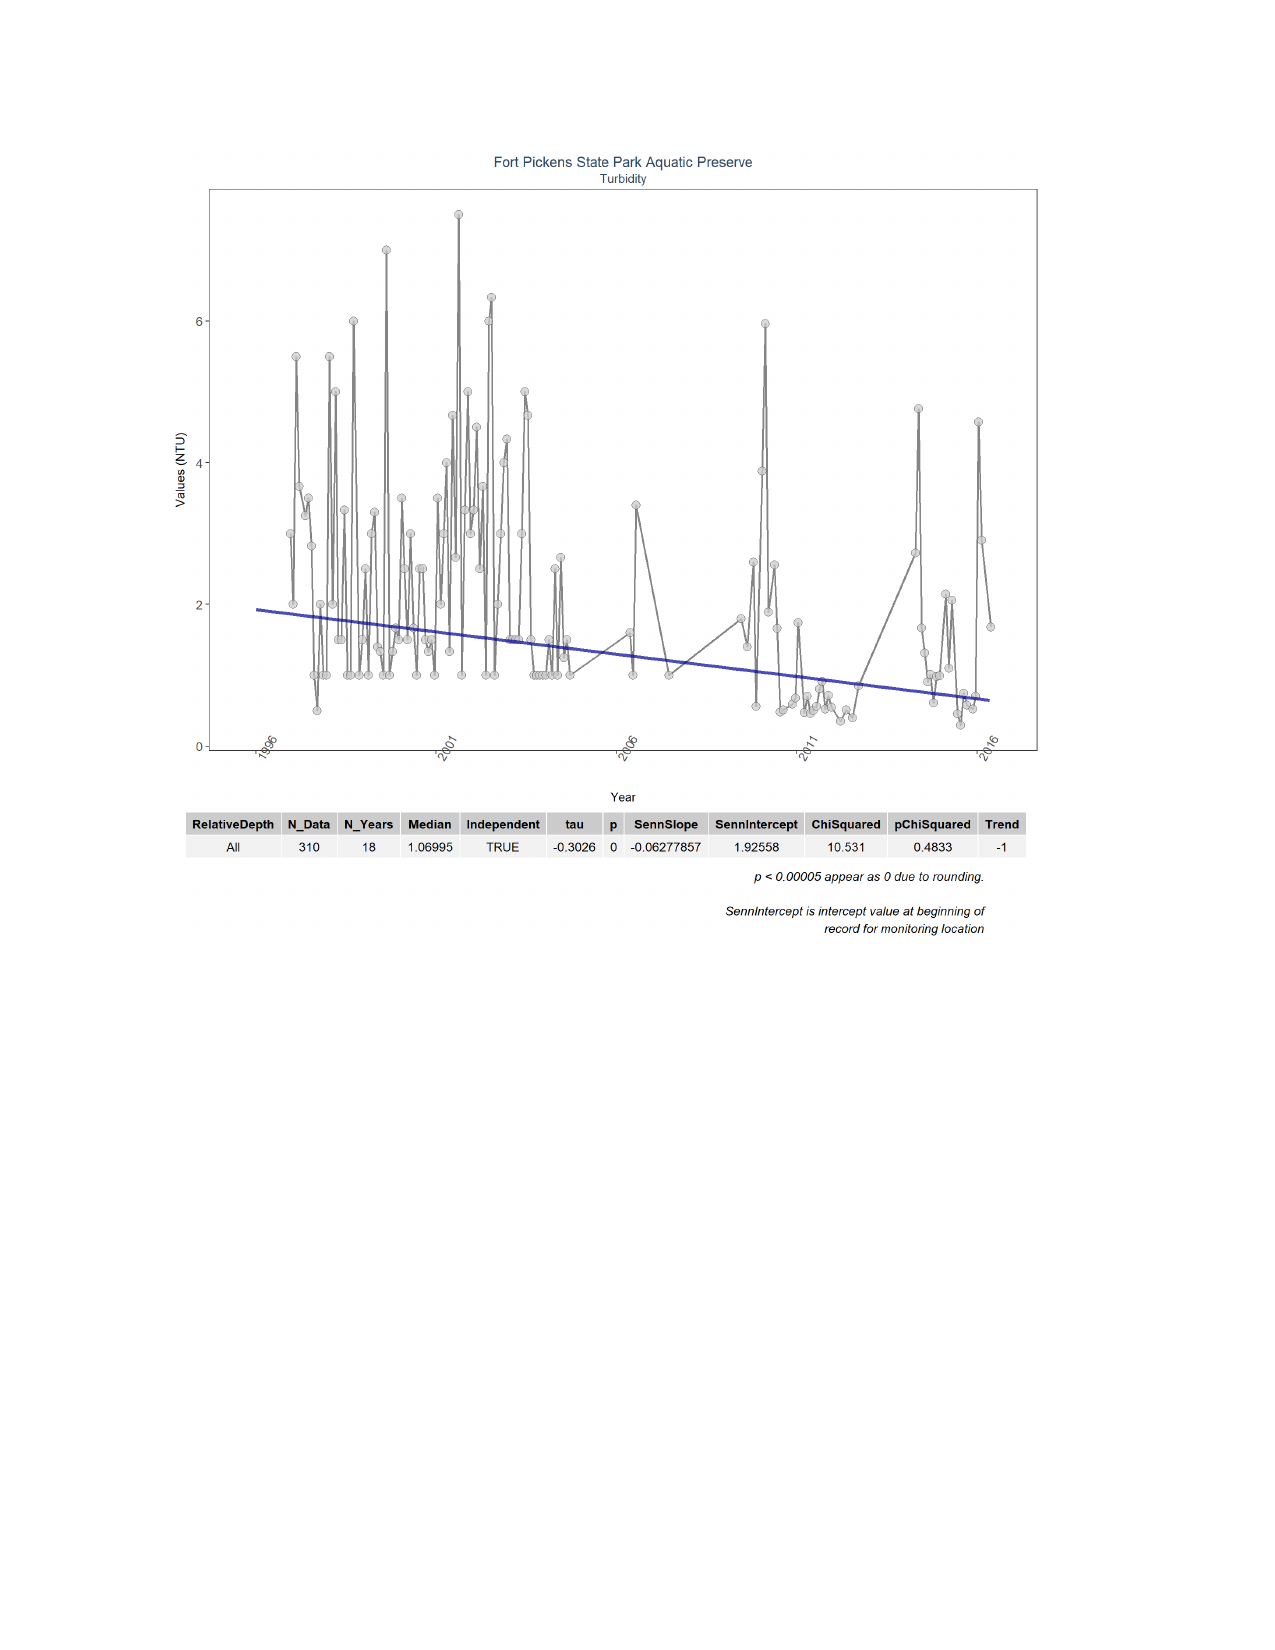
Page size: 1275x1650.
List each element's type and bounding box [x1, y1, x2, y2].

picture [168, 150, 1044, 938]
